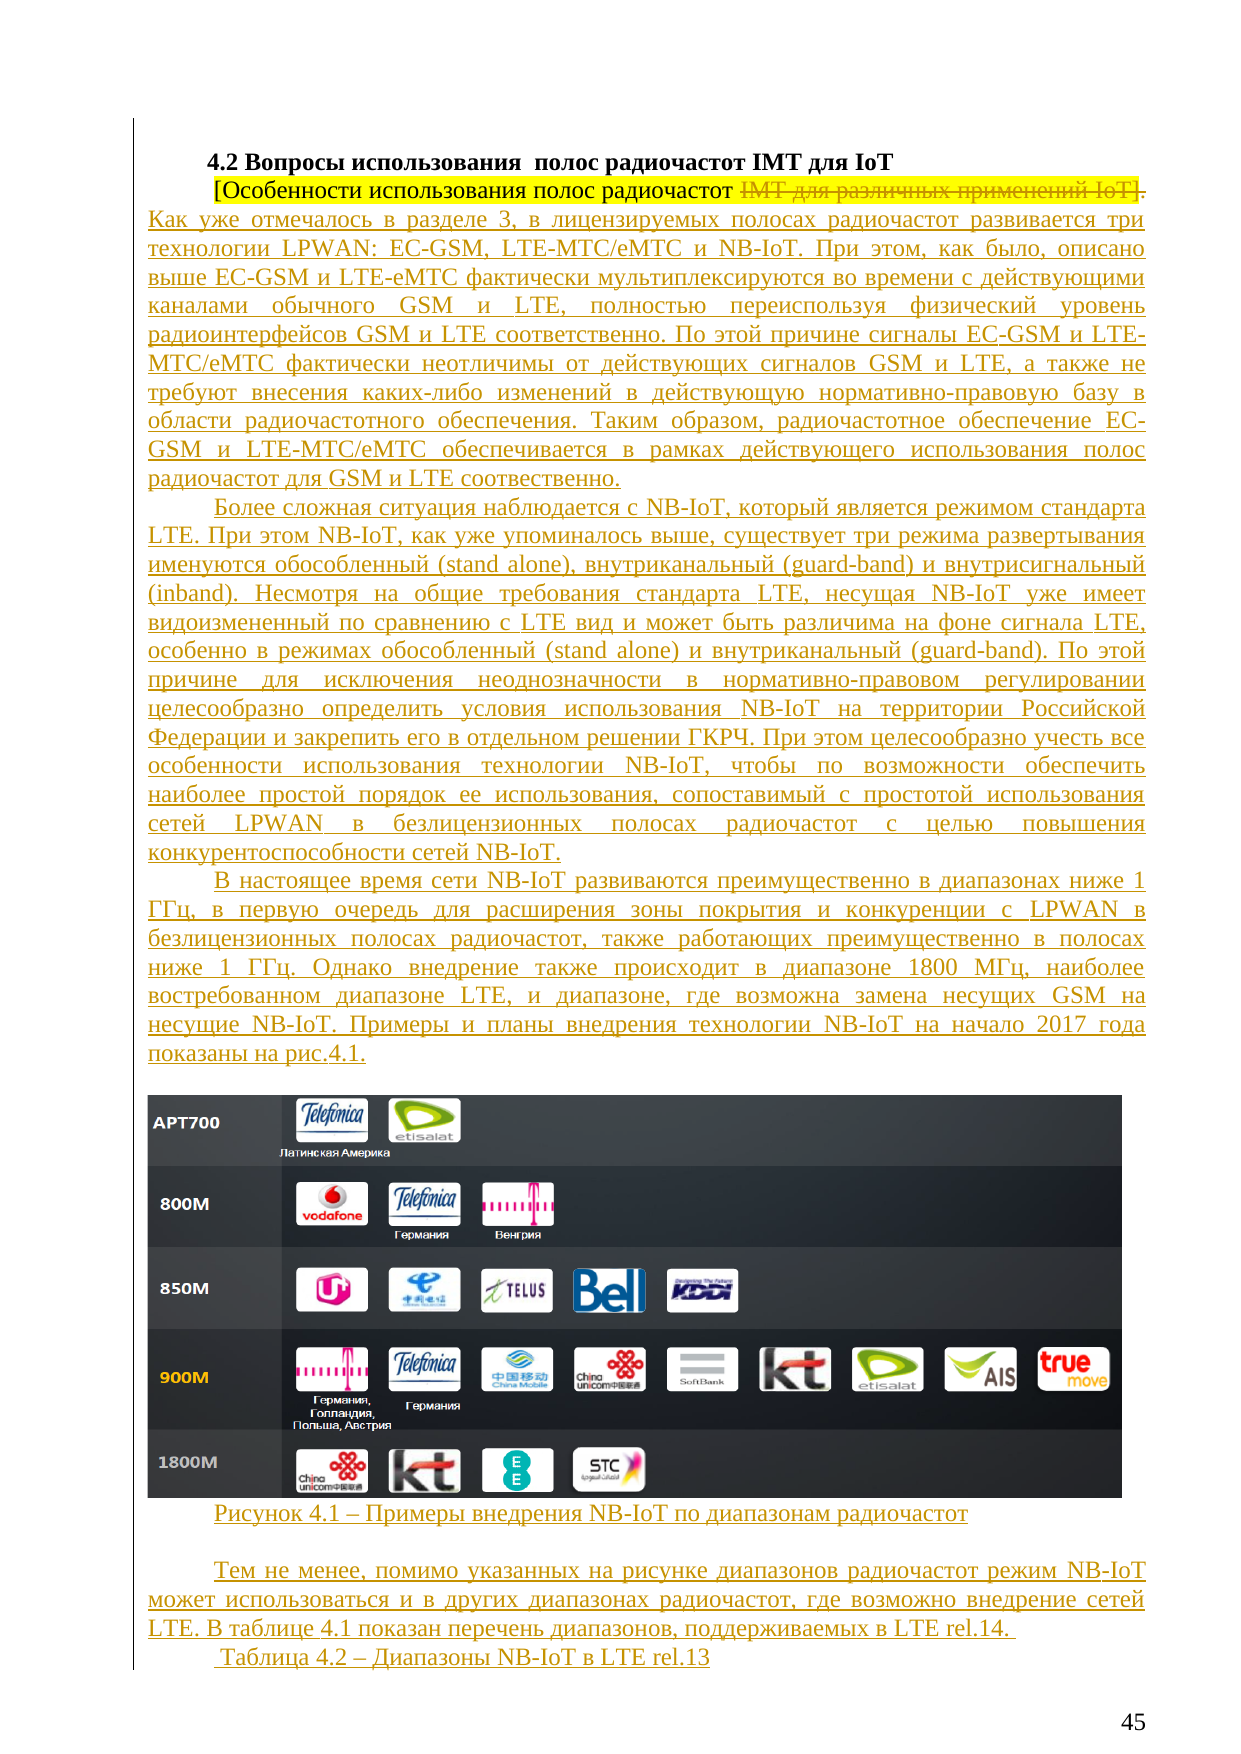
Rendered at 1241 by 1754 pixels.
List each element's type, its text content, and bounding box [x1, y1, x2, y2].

picture [147, 1095, 1122, 1498]
subtitle 4.2 Вопросы использования полос радиочастот IMT для IoT [148, 147, 1146, 176]
